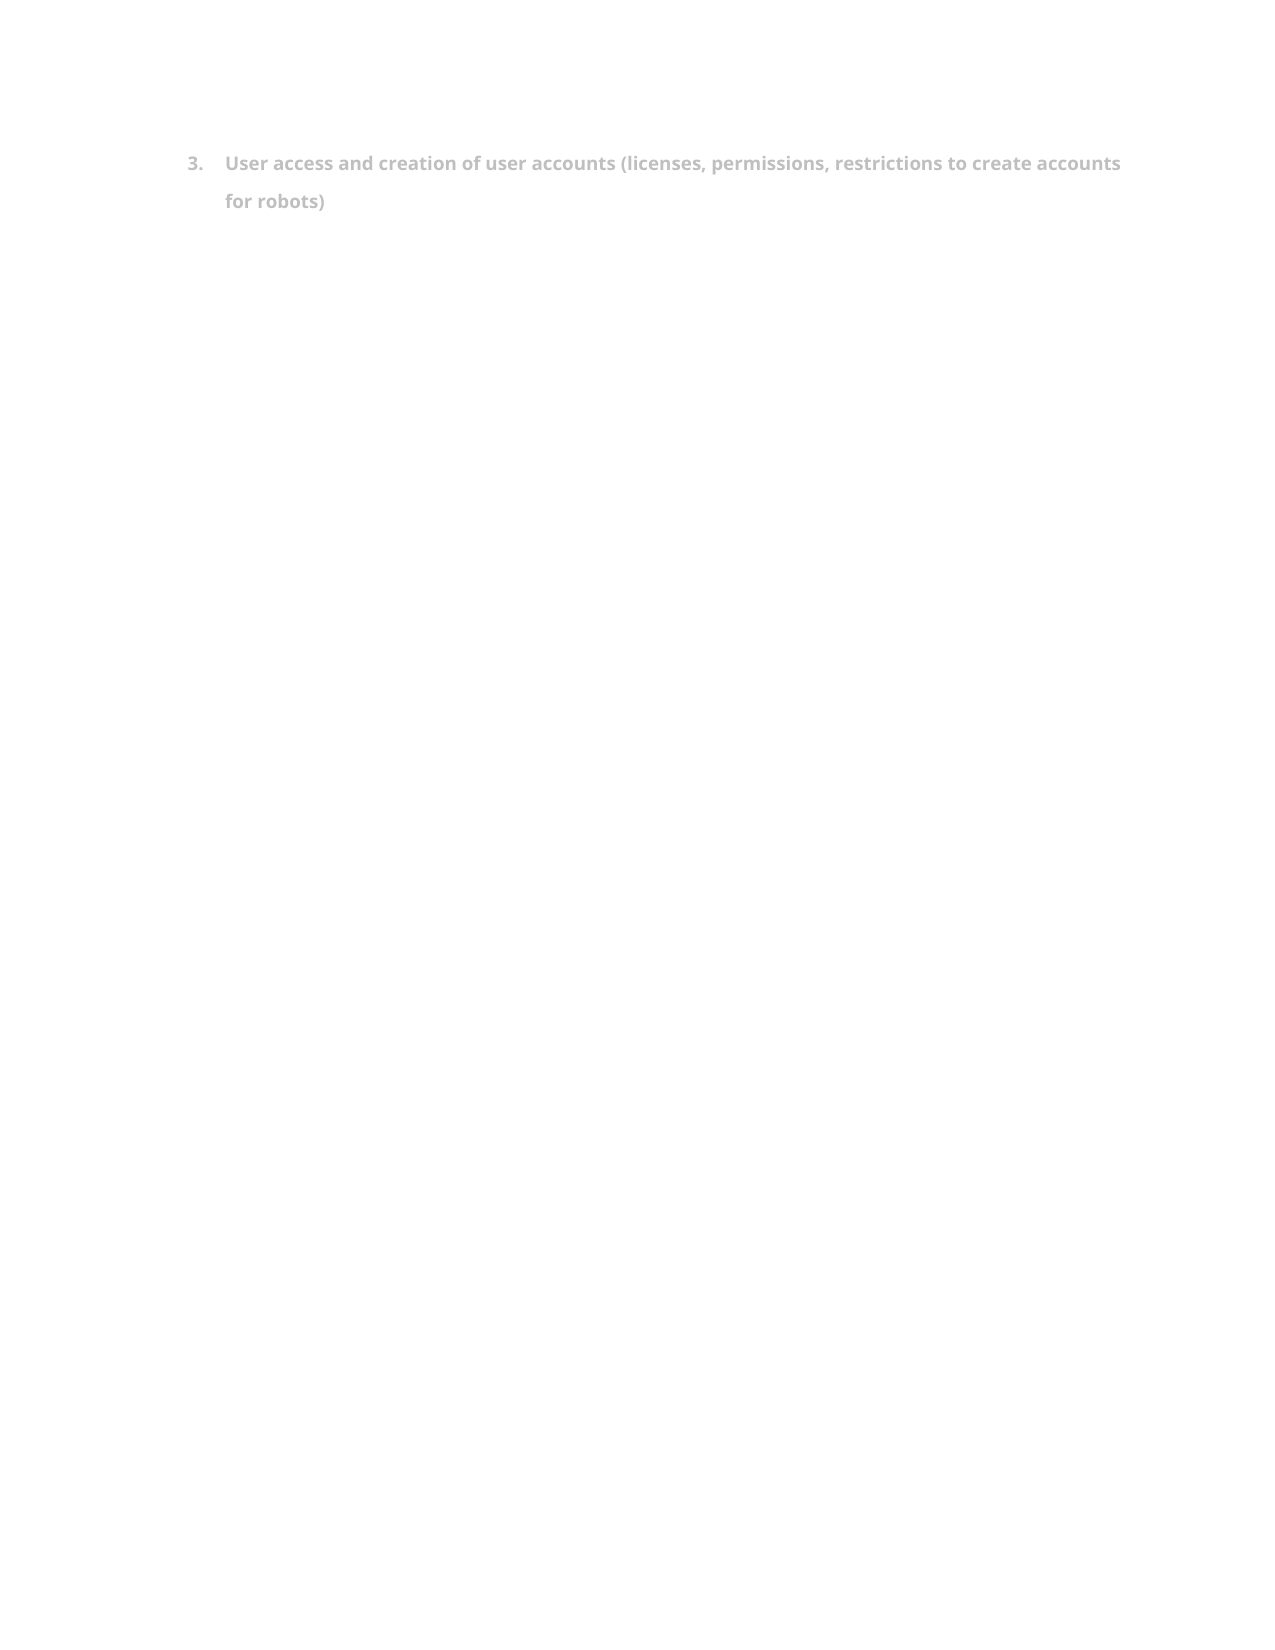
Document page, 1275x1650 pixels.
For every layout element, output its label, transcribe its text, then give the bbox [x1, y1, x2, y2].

list User access and creation of user accounts (licenses, permissions, restrictions to create accounts for robots) [187, 150, 1125, 214]
